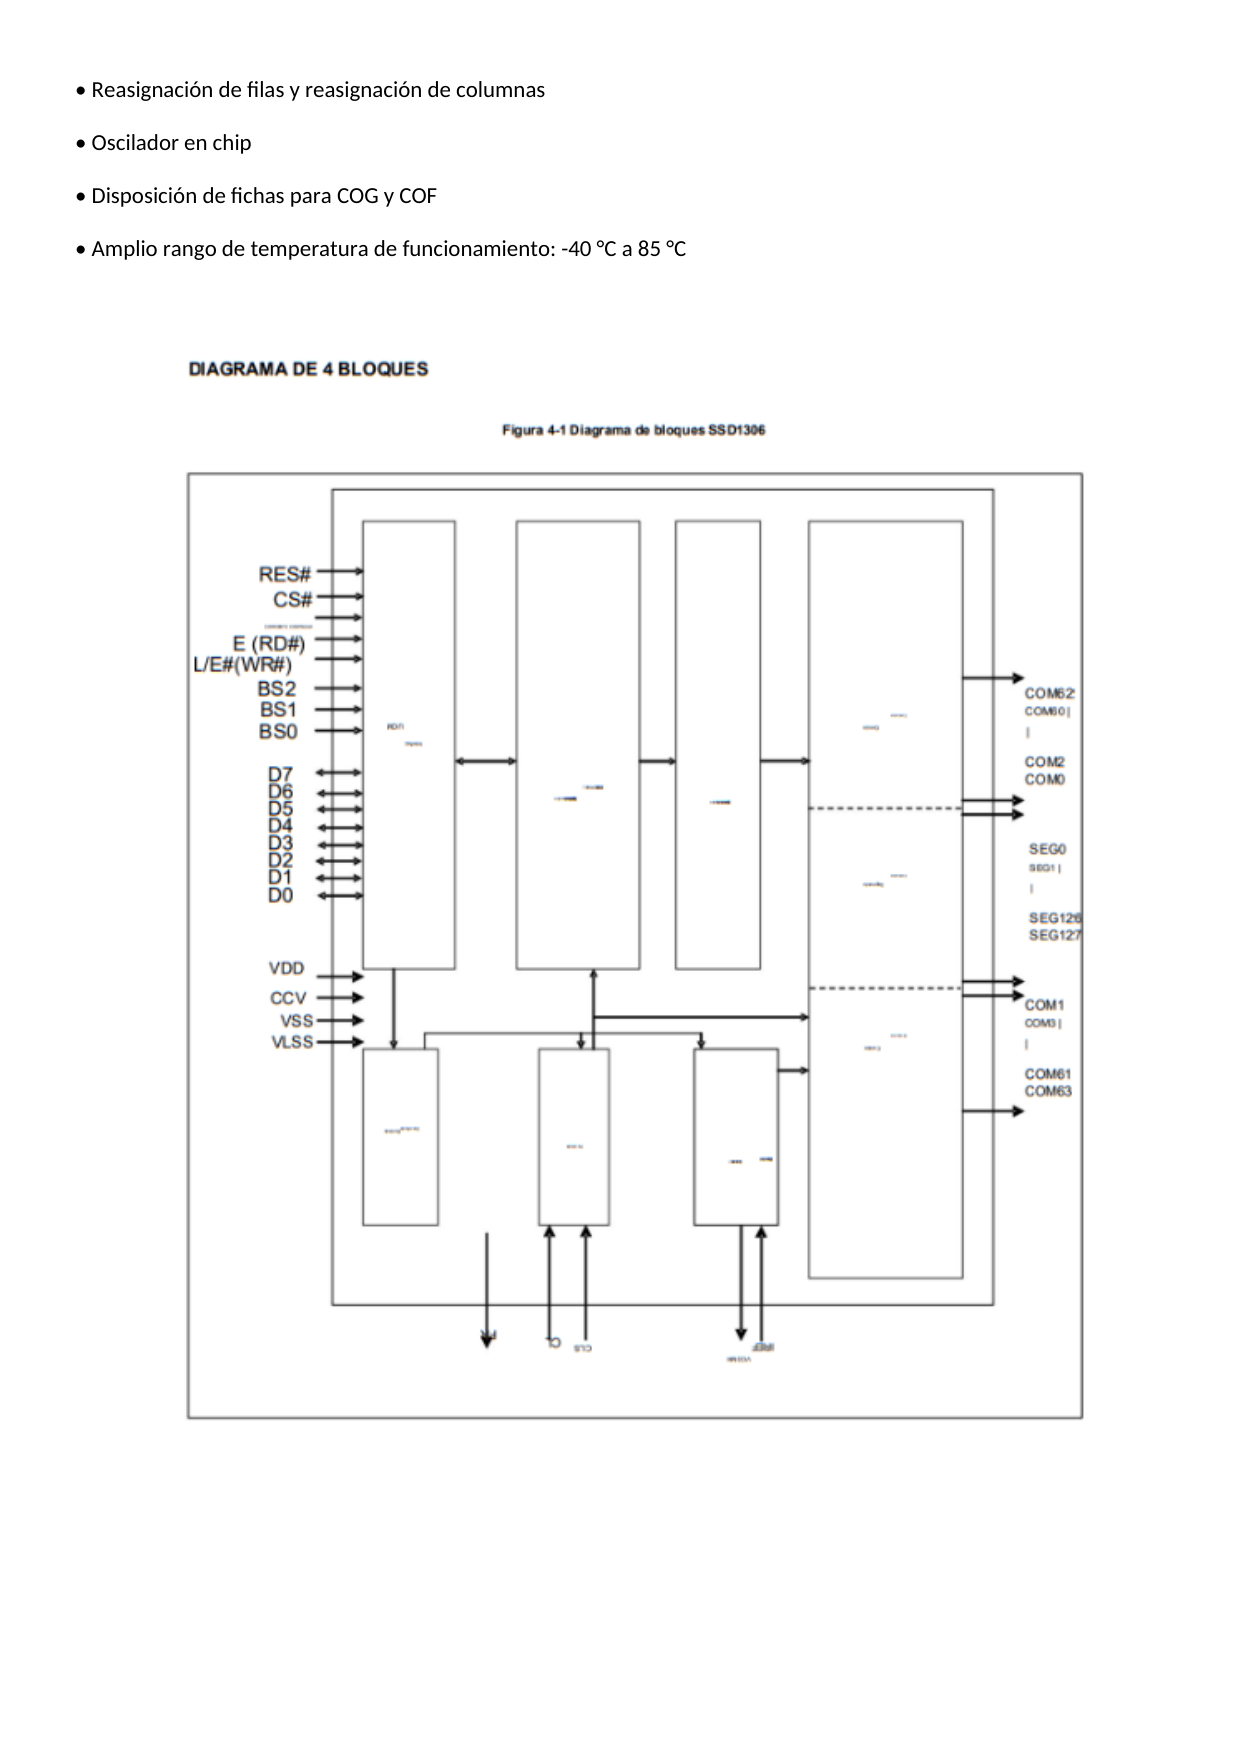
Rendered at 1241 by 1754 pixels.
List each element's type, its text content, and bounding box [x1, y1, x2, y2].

text • Oscilador en chip [75, 128, 1165, 156]
text • Amplio rango de temperatura de funcionamiento: -40 °C a 85 °C [75, 234, 1165, 262]
text • Reasignación de filas y reasignación de columnas [75, 75, 1165, 103]
text • Disposición de fichas para COG y COF [75, 181, 1165, 209]
picture [161, 340, 1091, 1441]
